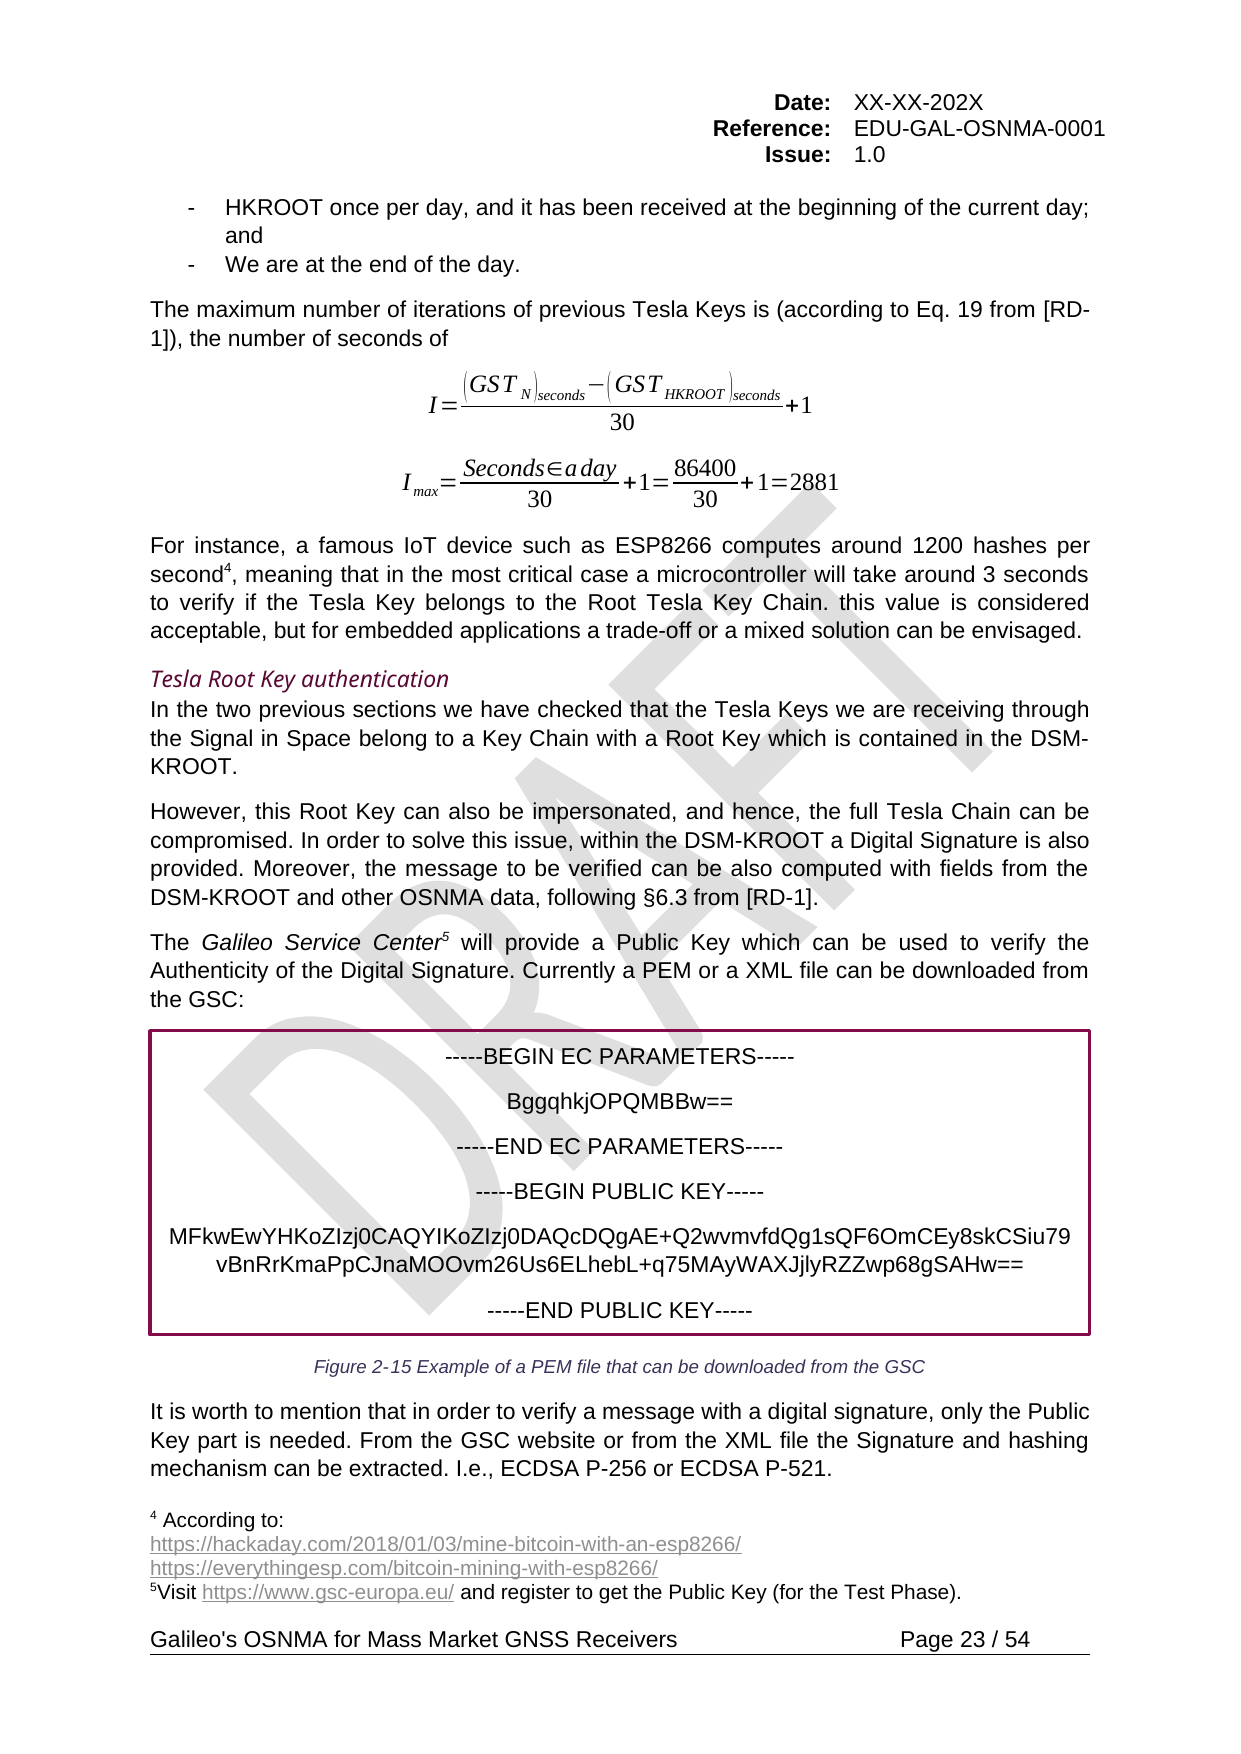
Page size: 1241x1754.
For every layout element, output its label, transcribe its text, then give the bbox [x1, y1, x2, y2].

subtitle Tesla Root Key authentication [150, 662, 1090, 694]
text For instance, a famous IoT device such as ESP8266 computes around 1200 hashes per second, meaning that in the most critical case a microcontroller will take around 3 seconds to verify if the Tesla Key belongs to the Root Tesla Key Chain. this value is considered acceptable, but for embedded applications a trade-off or a mixed solution can be envisaged. [150, 532, 1090, 644]
list HKROOT once per day, and it has been received at the beginning of the current day; and [187, 194, 1090, 249]
text It is worth to mention that in order to verify a message with a digital signature, only the Public Key part is needed. From the GSC website or from the XML file the Signature and hashing mechanism can be extracted. I.e., ECDSA P-256 or ECDSA P-521. [150, 1398, 1090, 1481]
text The maximum number of iterations of previous Tesla Keys is (according to Eq. 19 from [RD-1]), the number of seconds of [150, 296, 1090, 351]
text In the two previous sections we have checked that the Tesla Keys we are receiving through the Signal in Space belong to a Key Chain with a Root Key which is contained in the DSM-KROOT. [150, 696, 1090, 779]
list We are at the end of the day. [187, 251, 1090, 277]
text The Galileo Service Center will provide a Public Key which can be used to verify the Authenticity of the Digital Signature. Currently a PEM or a XML file can be downloaded from the GSC: [150, 929, 1090, 1012]
text However, this Root Key can also be impersonated, and hence, the full Tesla Chain can be compromised. In order to solve this issue, within the DSM-KROOT a Digital Signature is also provided. Moreover, the message to be verified can be also computed with fields from the DSM-KROOT and other OSNMA data, following §6.3 from [RD-1]. [150, 798, 1090, 910]
